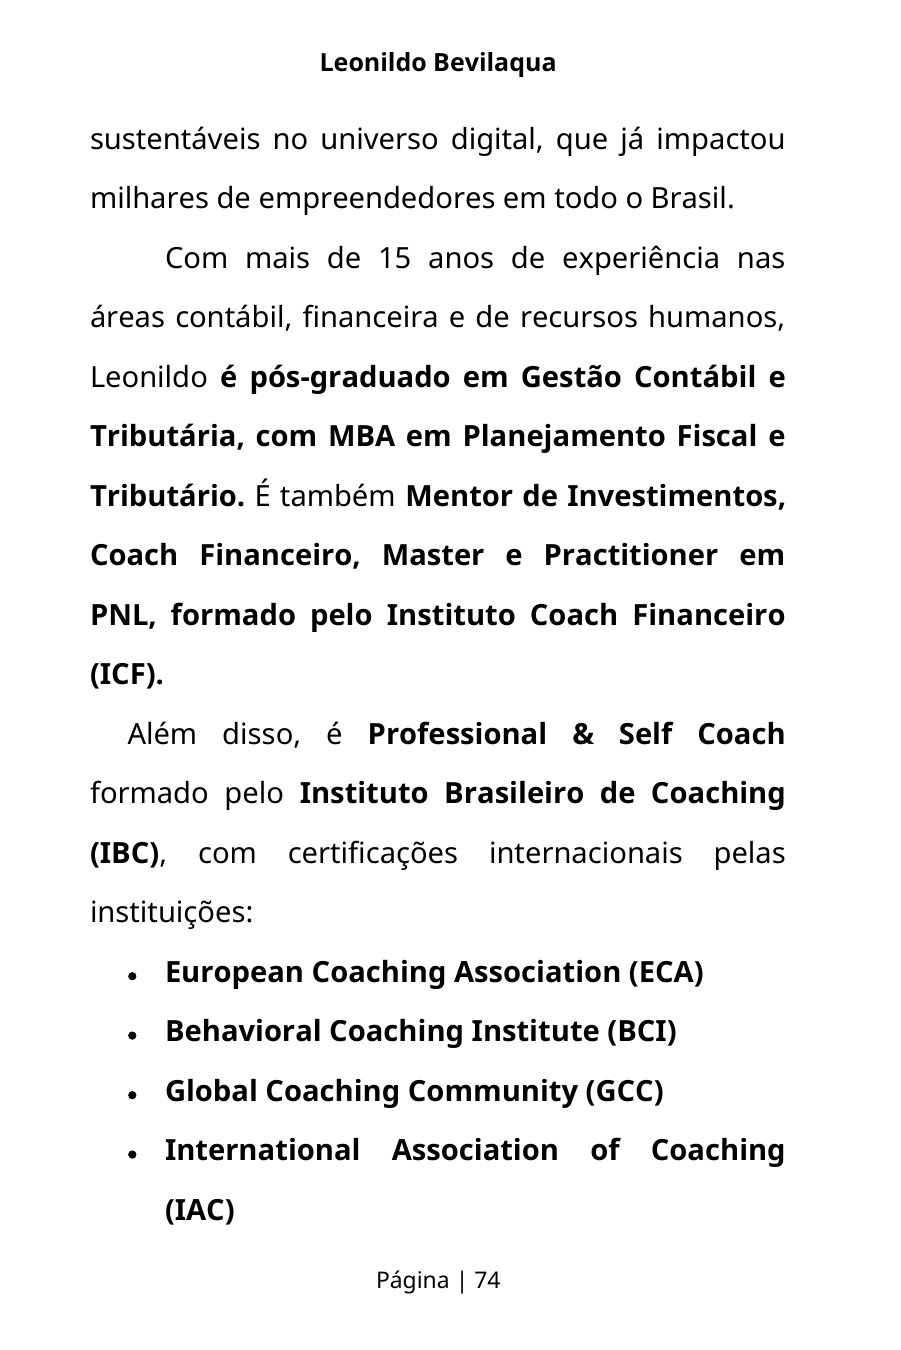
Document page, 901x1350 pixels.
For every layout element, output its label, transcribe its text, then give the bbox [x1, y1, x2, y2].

list Global Coaching Community (GCC) [127, 1070, 786, 1109]
list European Coaching Association (ECA) [127, 951, 786, 991]
list International Association of Coaching (IAC) [127, 1129, 786, 1228]
text Além disso, é Professional & Self Coach formado pelo Instituto Brasileiro de Coaching (IBC), com certificações internacionais pelas instituições: [90, 713, 786, 931]
list Behavioral Coaching Institute (BCI) [127, 1010, 786, 1050]
text Com mais de 15 anos de experiência nas áreas contábil, financeira e de recursos humanos, Leonildo é pós-graduado em Gestão Contábil e Tributária, com MBA em Planejamento Fiscal e Tributário. É também Mentor de Investimentos, Coach Financeiro, Master e Practitioner em PNL, formado pelo Instituto Coach Financeiro (ICF). [90, 237, 786, 693]
